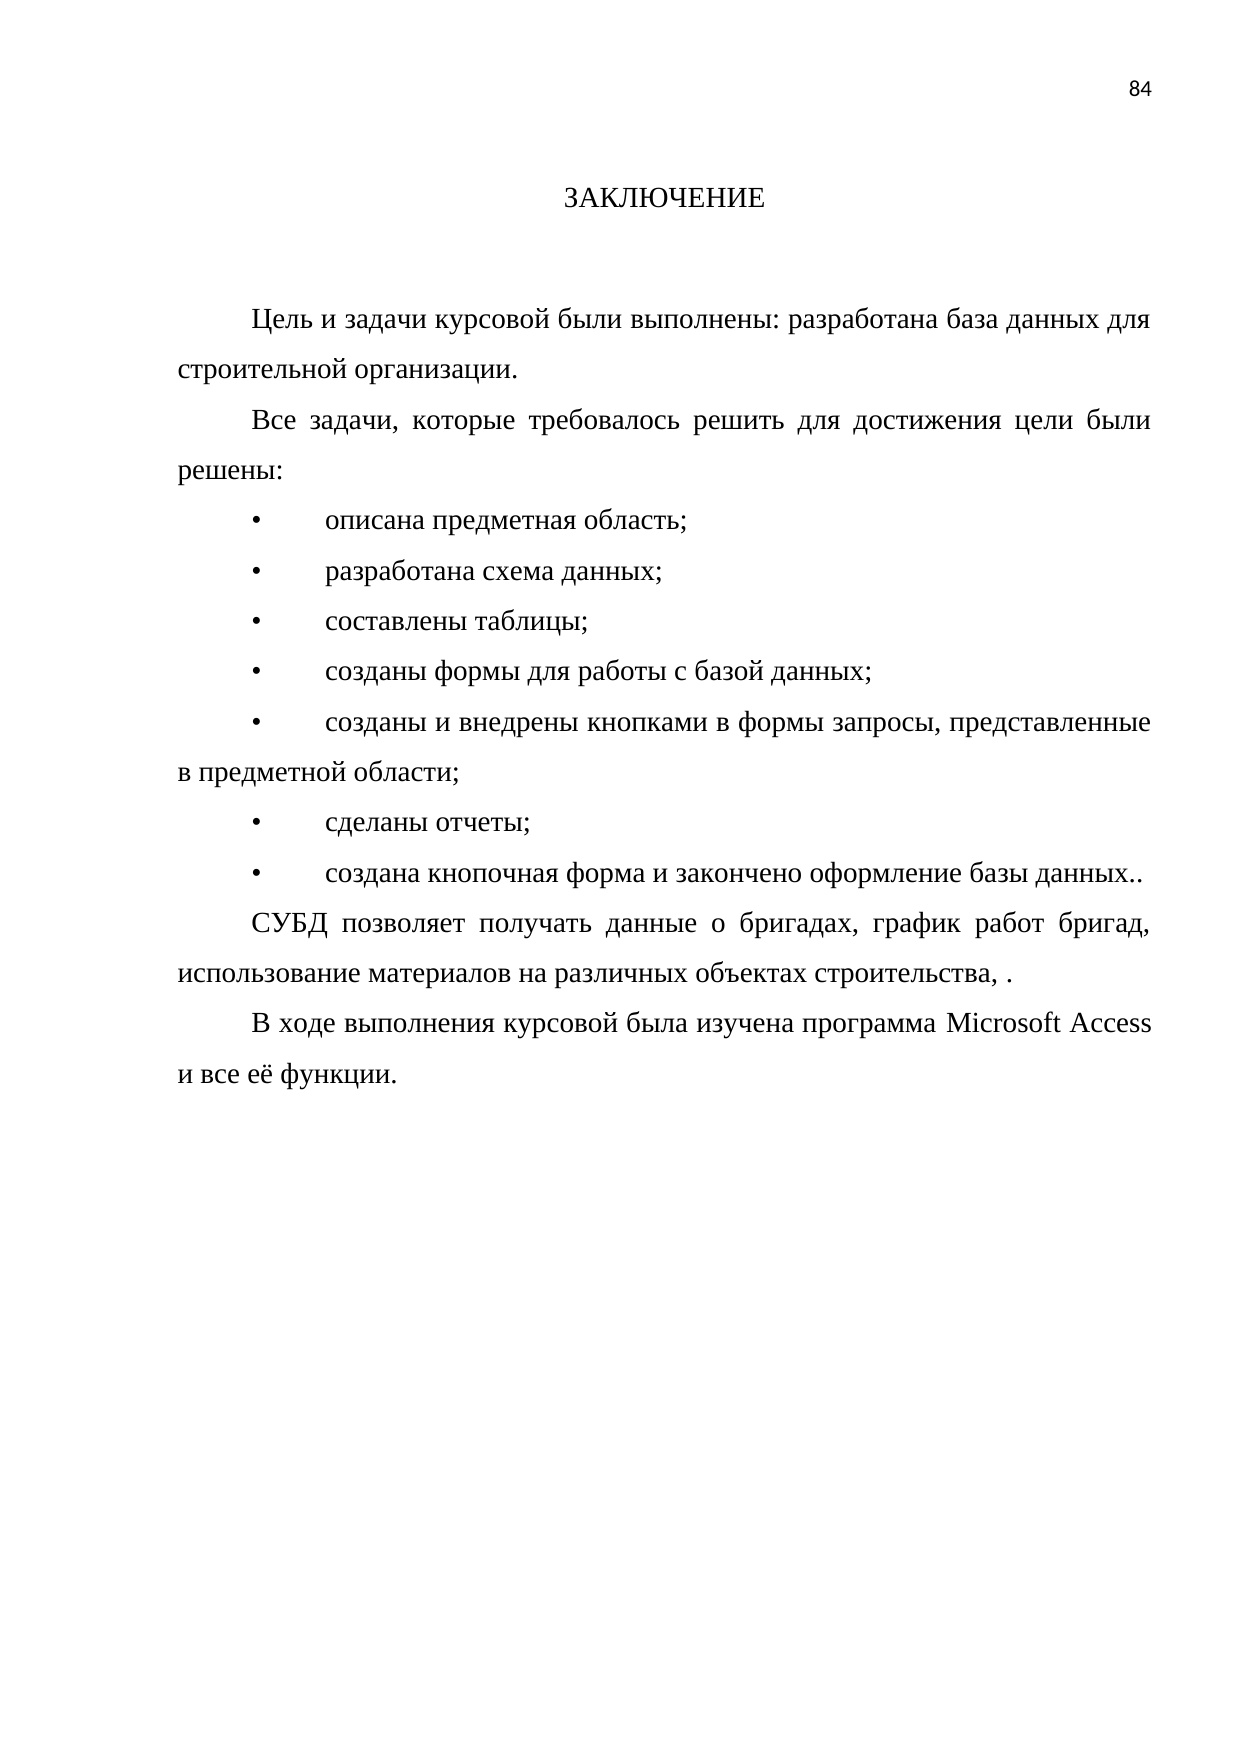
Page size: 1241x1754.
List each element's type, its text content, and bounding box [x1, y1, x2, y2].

text • составлены таблицы; [177, 603, 1152, 637]
text • описана предметная область; [177, 502, 1152, 536]
text В ходе выполнения курсовой была изучена программа Microsoft Access и все её функции. [177, 1006, 1152, 1089]
text • создана кнопочная форма и закончено оформление базы данных.. [177, 855, 1152, 888]
text ЗАКЛЮЧЕНИЕ [177, 180, 1152, 213]
text • сделаны отчеты; [177, 804, 1152, 838]
text • созданы и внедрены кнопками в формы запросы, представленные в предметной области; [177, 704, 1152, 788]
text Цель и задачи курсовой были выполнены: разработана база данных для строительной организации. [177, 301, 1152, 385]
text СУБД позволяет получать данные о бригадах, график работ бригад, использование материалов на различных объектах строительства, . [177, 905, 1152, 989]
text • созданы формы для работы с базой данных; [177, 653, 1152, 687]
text • разработана схема данных; [177, 553, 1152, 586]
text Все задачи, которые требовалось решить для достижения цели были решены: [177, 402, 1152, 486]
